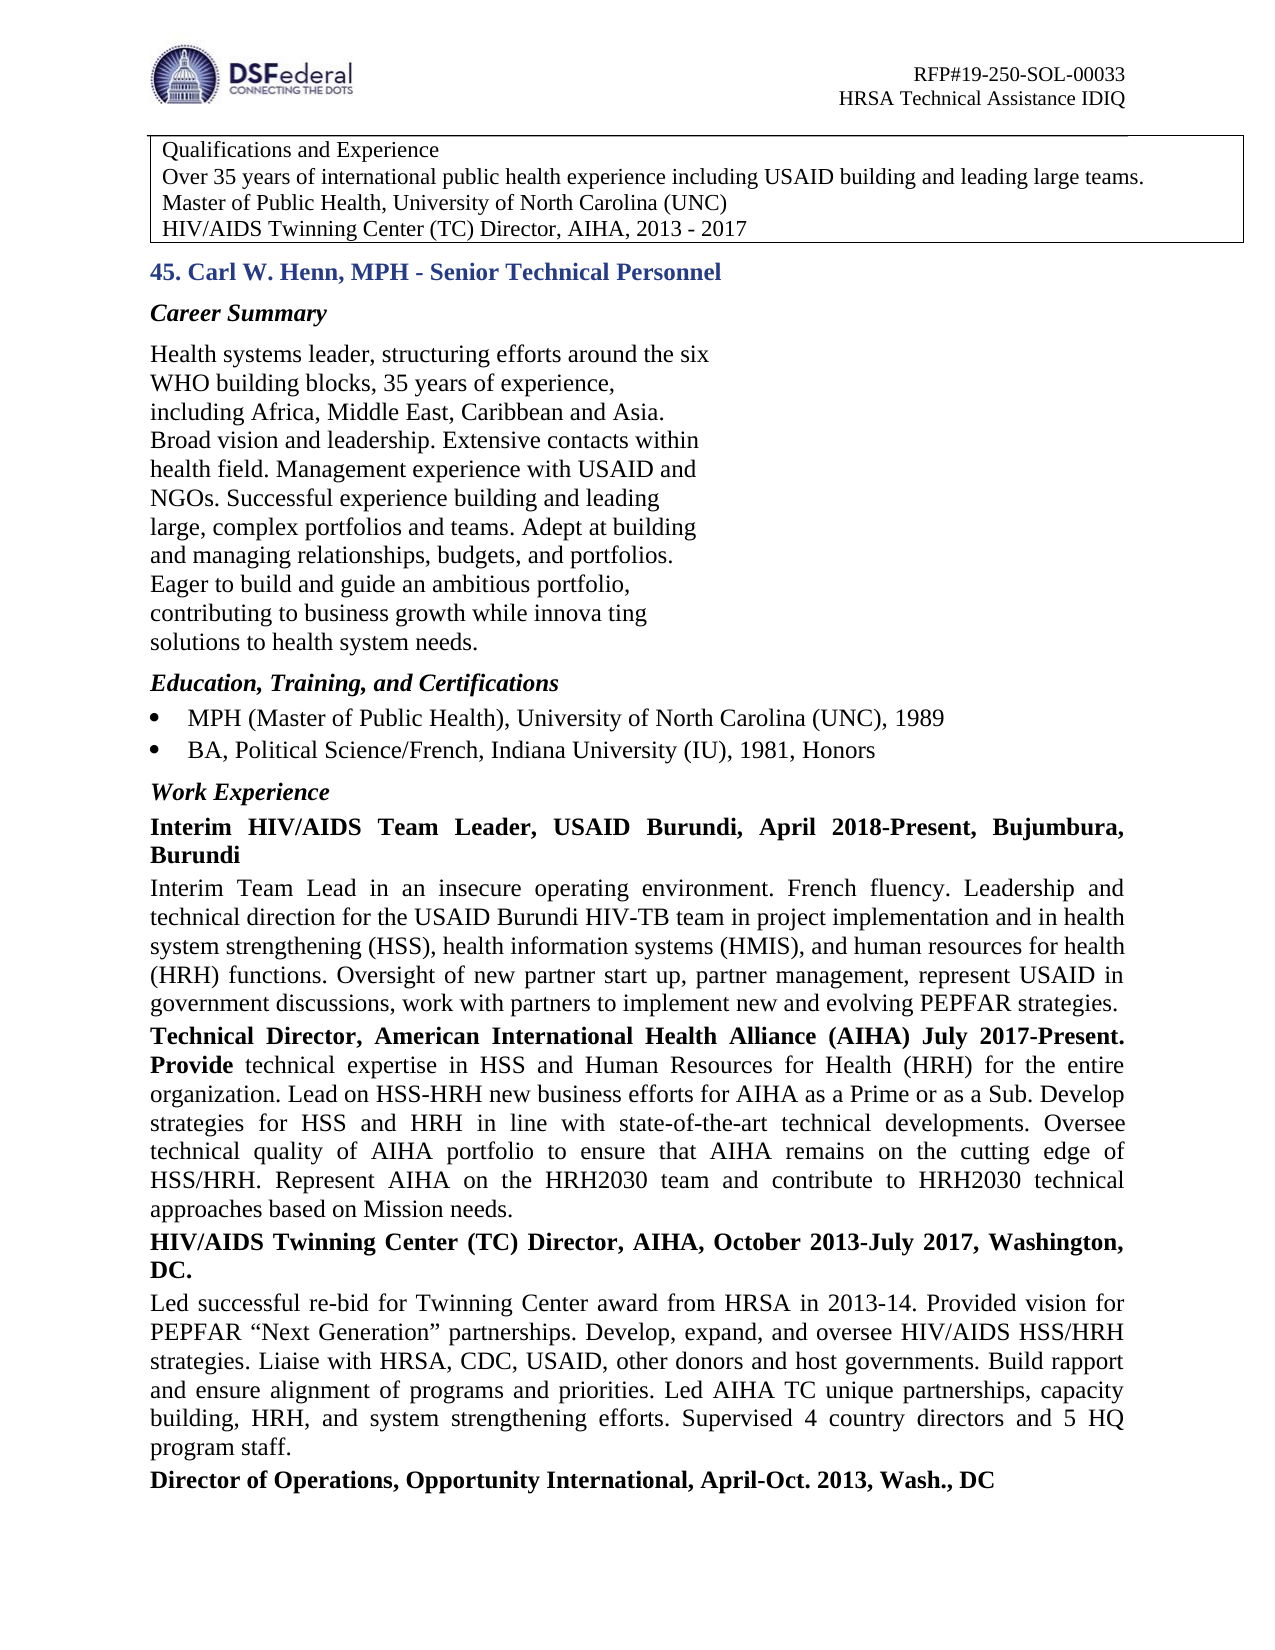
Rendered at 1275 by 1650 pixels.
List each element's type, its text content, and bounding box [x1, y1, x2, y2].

subtitle Work Experience [150, 777, 1244, 806]
subtitle Career Summary [150, 298, 1244, 327]
list Carl W. Henn, MPH - Senior Technical Personnel [150, 257, 1244, 285]
text Interim HIV/AIDS Team Leader, USAID Burundi, April 2018-Present, Bujumbura, Burundi [150, 812, 1125, 869]
text Led successful re-bid for Twinning Center award from HRSA in 2013-14. Provided vision for PEPFAR “Next Generation” partnerships. Develop, expand, and oversee HIV/AIDS HSS/HRH strategies. Liaise with HRSA, CDC, USAID, other donors and host governments. Build rapport and ensure alignment of programs and priorities. Led AIHA TC unique partnerships, capacity building, HRH, and system strengthening efforts. Supervised 4 country directors and 5 HQ program staff. [150, 1288, 1126, 1461]
subtitle Education, Training, and Certifications [150, 668, 1244, 697]
subtitle Director of Operations, Opportunity International, April-Oct. 2013, Wash., DC [150, 1465, 1244, 1494]
list MPH (Master of Public Health), University of North Carolina (UNC), 1989 [150, 703, 1244, 732]
text Interim Team Lead in an insecure operating environment. French fluency. Leadership and technical direction for the USAID Burundi HIV-TB team in project implementation and in health system strengthening (HSS), health information systems (HMIS), and human resources for health (HRH) functions. Oversight of new partner start up, partner management, represent USAID in government discussions, work with partners to implement new and evolving PEPFAR strategies. [150, 873, 1126, 1017]
picture [149, 32, 355, 105]
text Eager to build and guide an ambitious portfolio, contributing to business growth while innova ting solutions to health system needs. [150, 569, 649, 655]
text Broad vision and leadership. Extensive contacts within health field. Management experience with USAID and NGOs. Successful experience building and leading large, complex portfolios and teams. Adept at building and managing relationships, budgets, and portfolios. [150, 425, 701, 569]
text Health systems leader, structuring efforts around the six WHO building blocks, 35 years of experience, including Africa, Middle East, Caribbean and Asia. [150, 339, 710, 425]
list BA, Political Science/French, Indiana University (IU), 1981, Honors [150, 736, 1244, 764]
text Technical Director, American International Health Alliance (AIHA) July 2017-Present. Provide technical expertise in HSS and Human Resources for Health (HRH) for the entire organization. Lead on HSS-HRH new business efforts for AIHA as a Prime or as a Sub. Develop strategies for HSS and HRH in line with state-of-the-art technical developments. Oversee technical quality of AIHA portfolio to ensure that AIHA remains on the cutting edge of HSS/HRH. Represent AIHA on the HRH2030 team and contribute to HRH2030 technical approaches based on Mission needs. [150, 1021, 1126, 1223]
subtitle HIV/AIDS Twinning Center (TC) Director, AIHA, October 2013-July 2017, Washington, DC. [150, 1227, 1125, 1284]
table_header Qualifications and Experience Over 35 years of international public health experience including USAID building and leading large teams. Master of Public Health, University of North Carolina (UNC) HIV/AIDS Twinning Center (TC) Director, AIHA, 2013 - 2017 [151, 136, 1243, 242]
